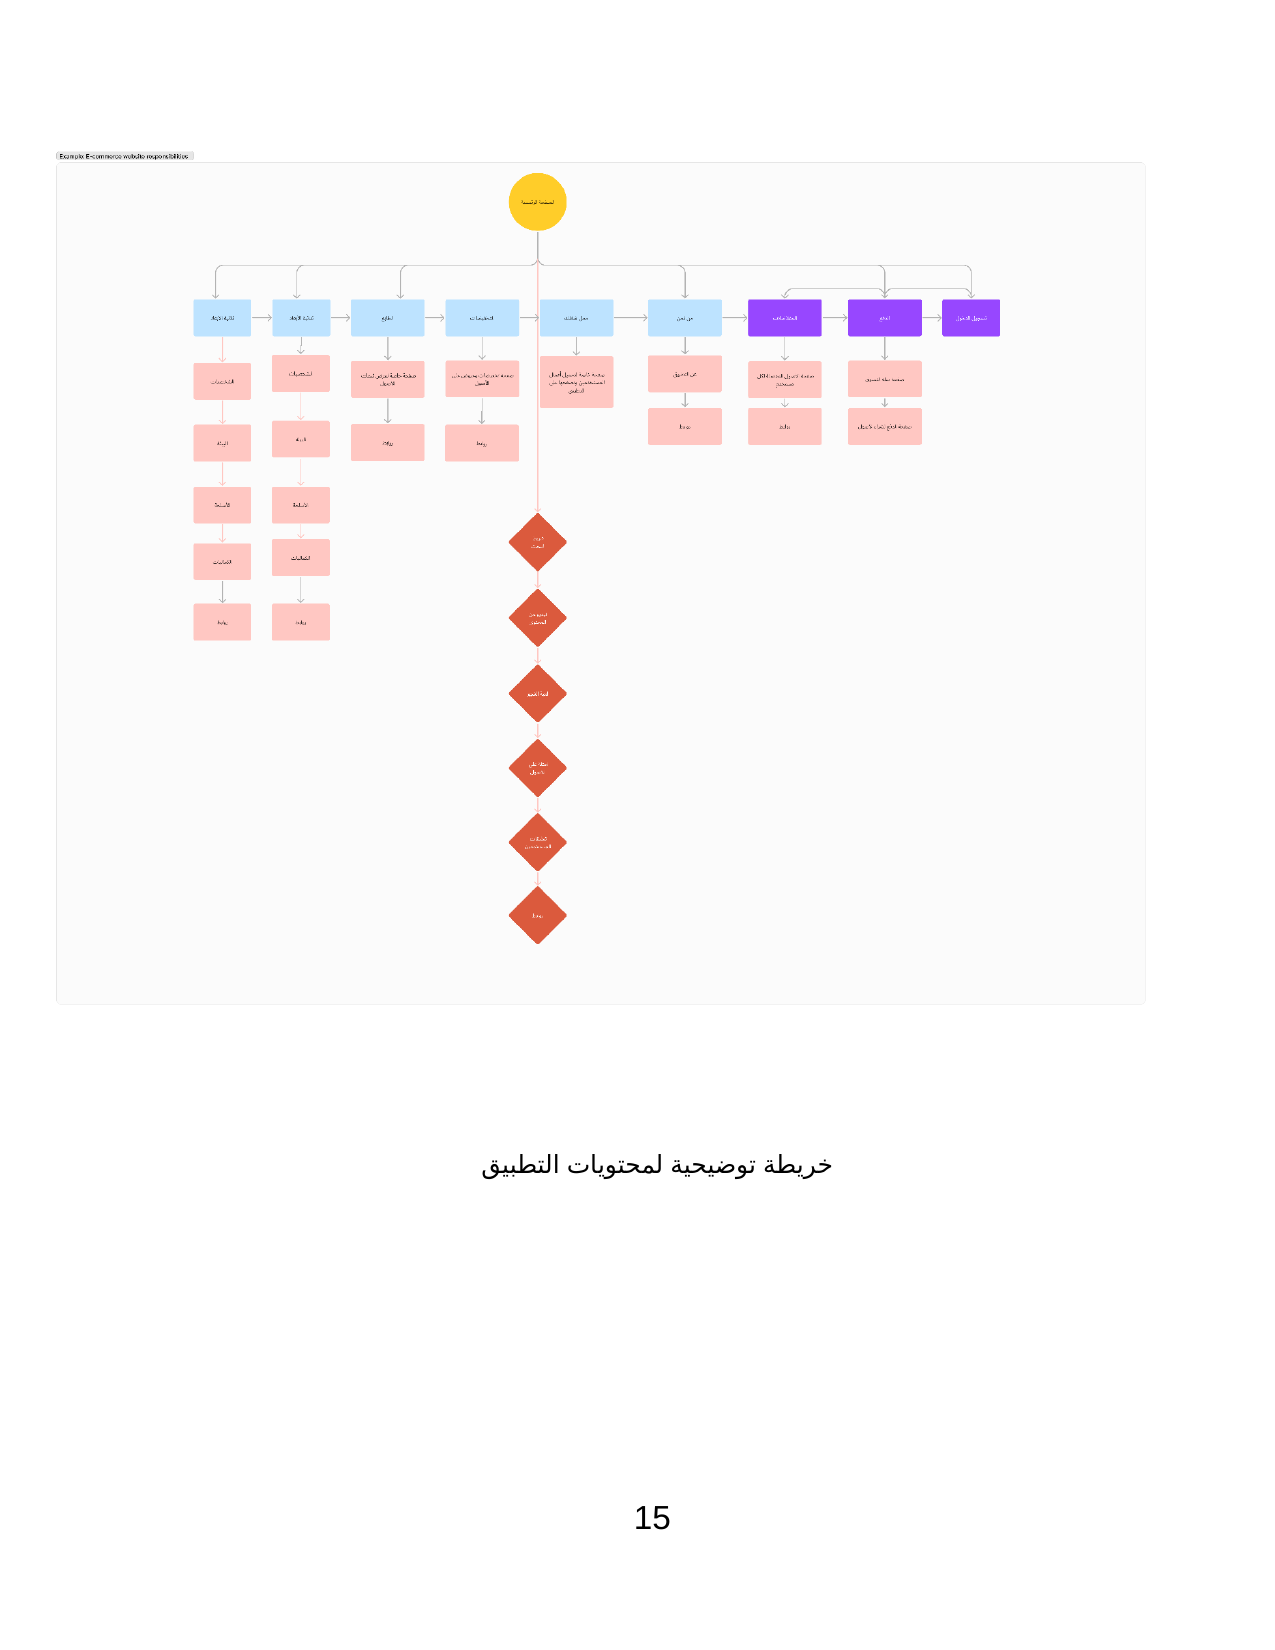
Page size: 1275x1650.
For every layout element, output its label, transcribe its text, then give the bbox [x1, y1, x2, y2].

text خريطة توضيحية لمحتويات التطبيق [180, 1150, 1162, 1179]
picture [43, 150, 1158, 1017]
